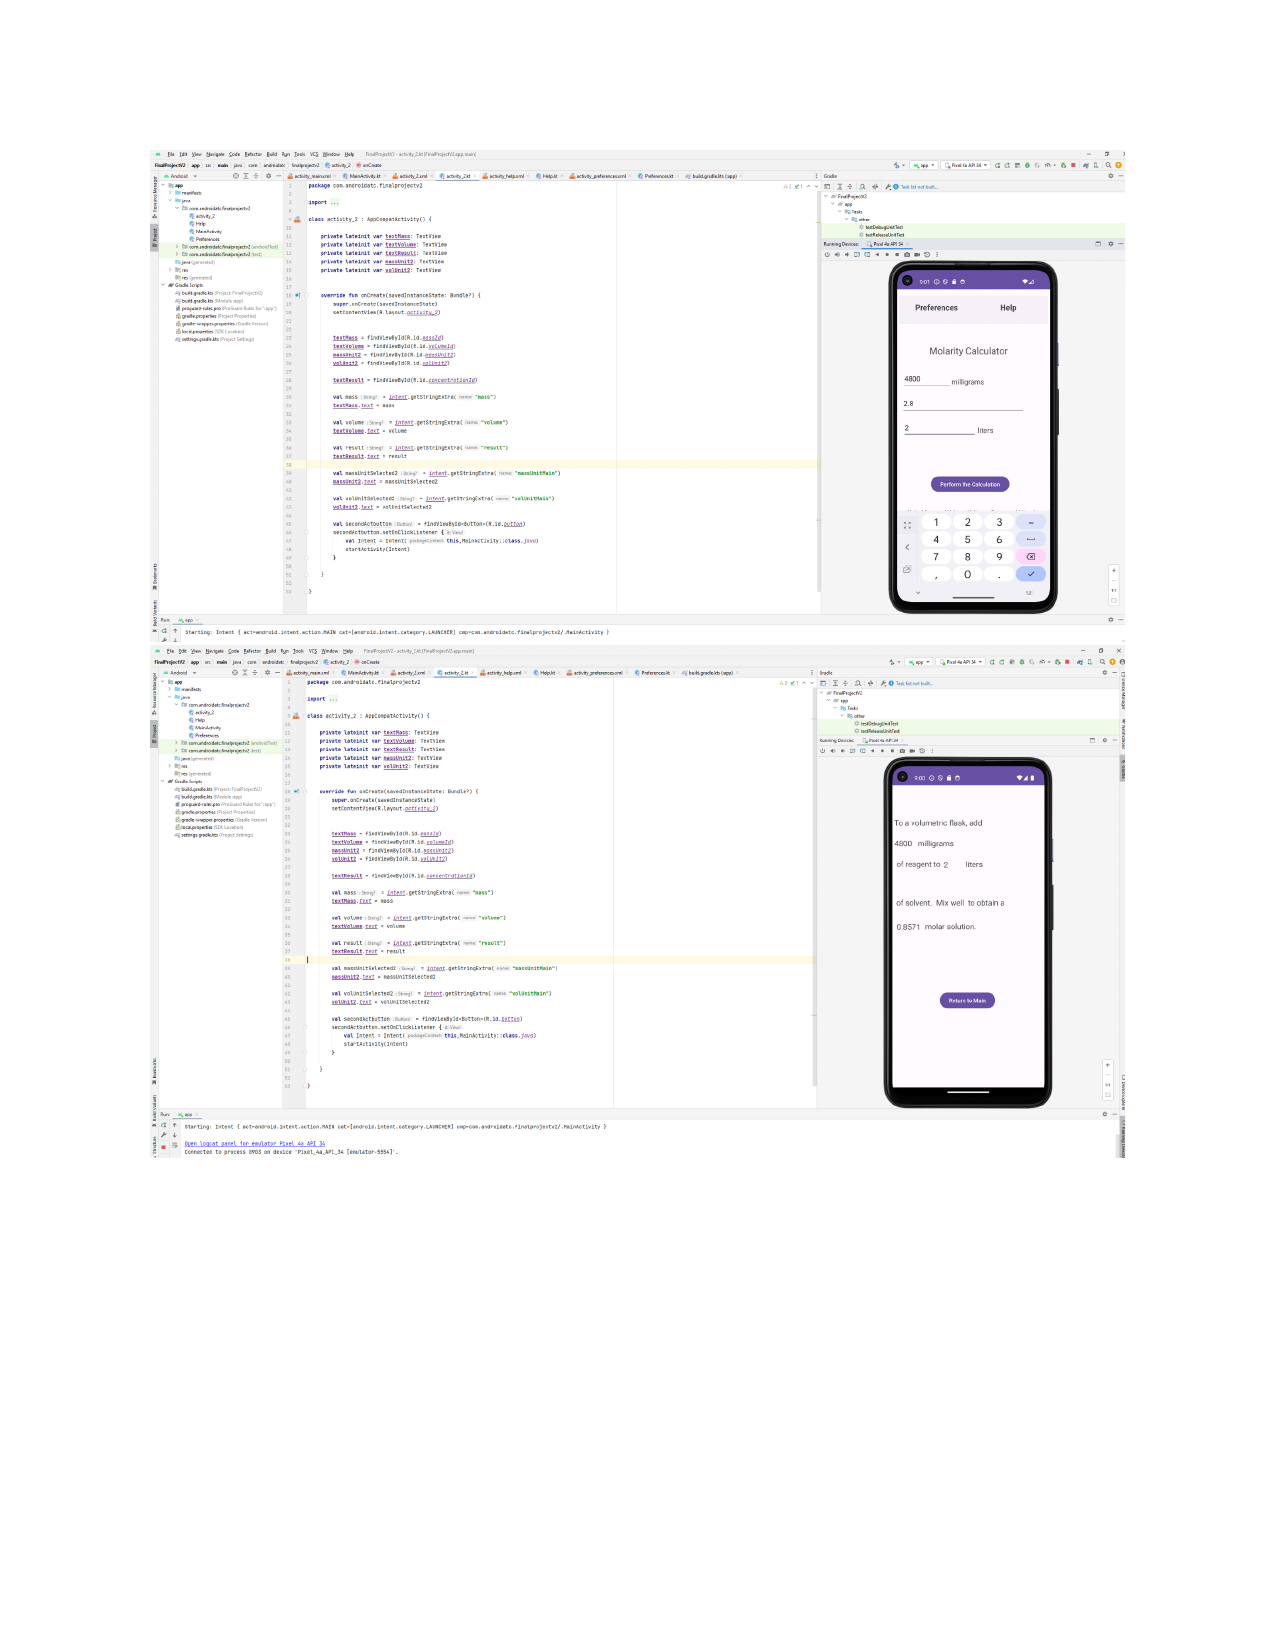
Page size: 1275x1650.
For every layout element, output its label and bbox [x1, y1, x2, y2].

picture [150, 150, 1125, 642]
picture [150, 645, 1125, 1158]
